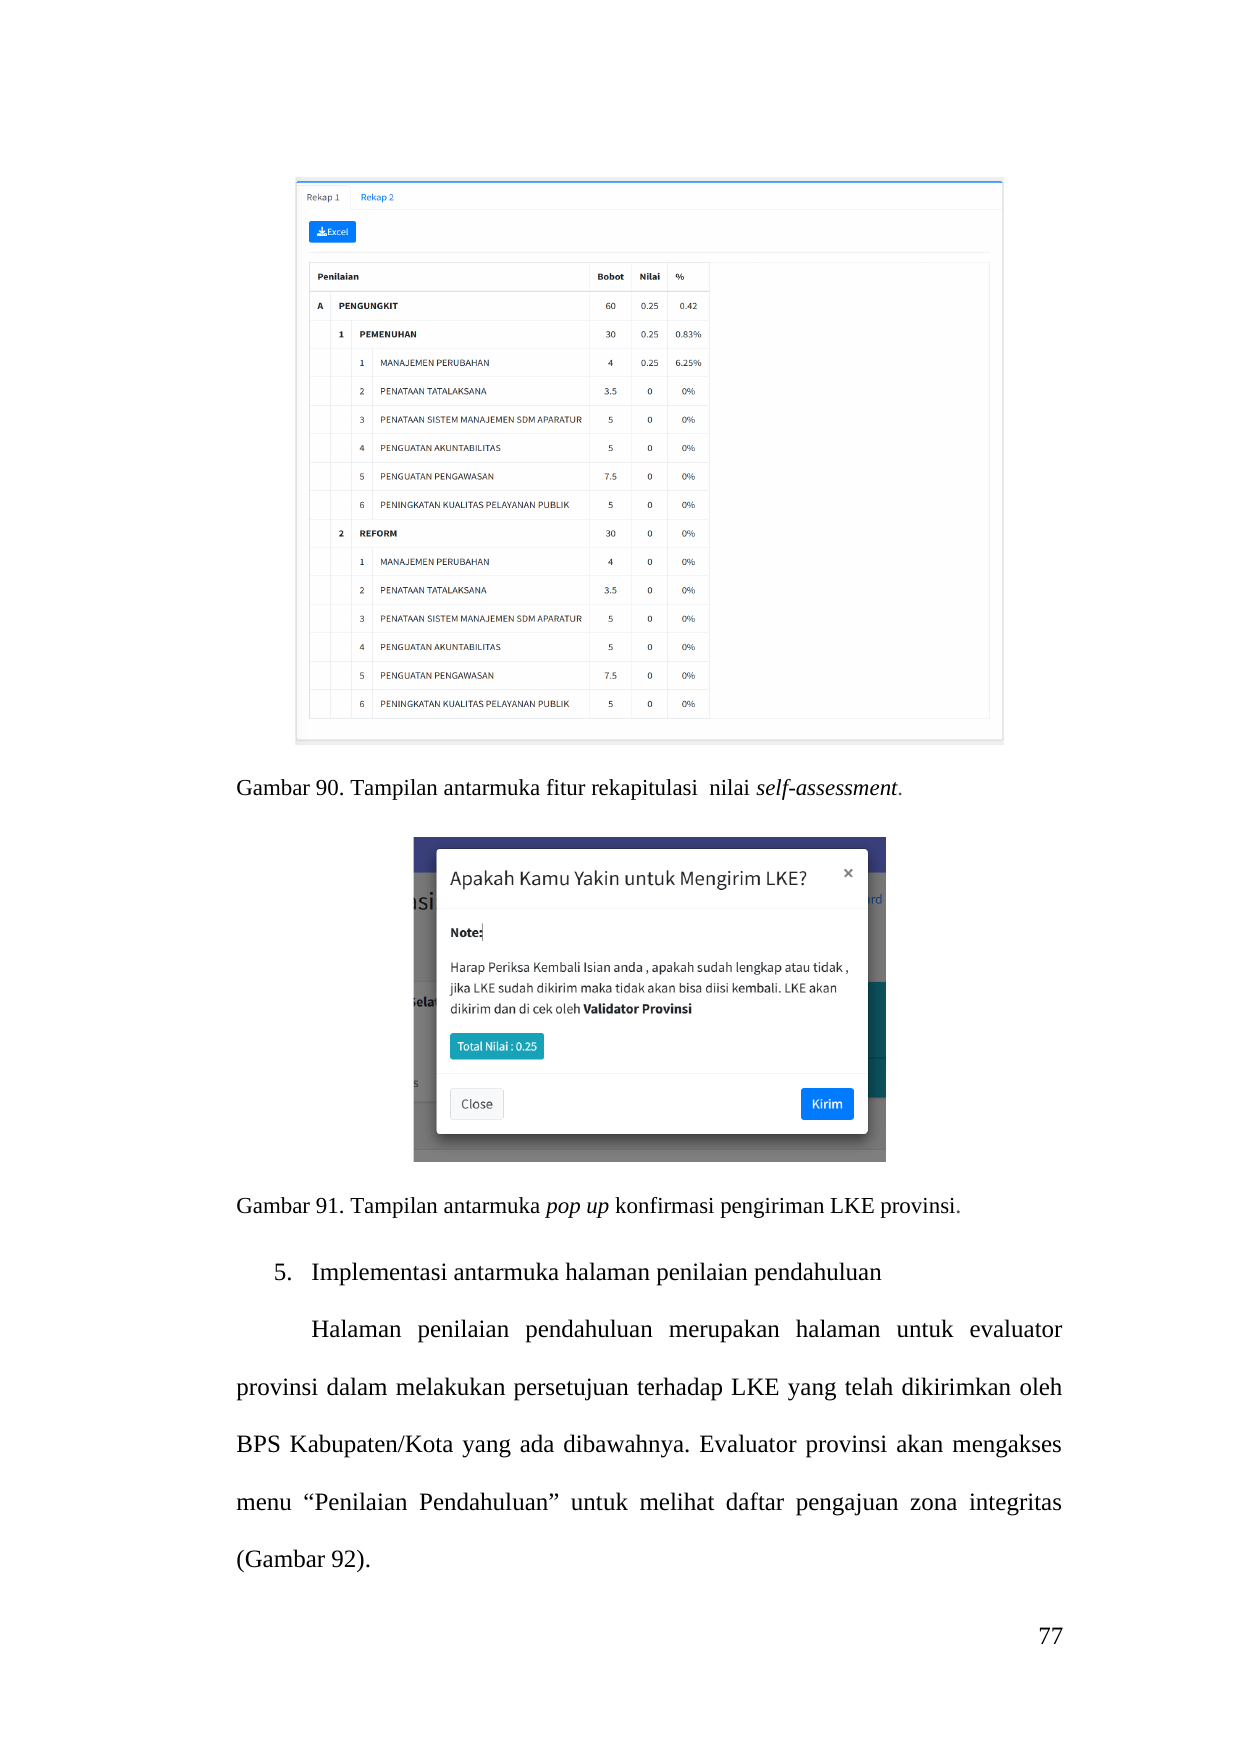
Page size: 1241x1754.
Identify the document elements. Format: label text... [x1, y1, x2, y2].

picture [413, 837, 886, 1162]
text Halaman penilaian pendahuluan merupakan halaman untuk evaluator provinsi dalam melakukan persetujuan terhadap LKE yang telah dikirimkan oleh BPS Kabupaten/Kota yang ada dibawahnya. Evaluator provinsi akan mengakses menu “Penilaian Pendahuluan” untuk melihat daftar pengajuan zona integritas (Gambar 92). [236, 1314, 1063, 1573]
text Gambar 91. Tampilan antarmuka pop up konfirmasi pengiriman LKE provinsi. [236, 1191, 1063, 1219]
text Gambar 90. Tampilan antarmuka fitur rekapitulasi nilai self-assessment. [236, 774, 1063, 800]
picture [295, 177, 1004, 745]
list Implementasi antarmuka halaman penilaian pendahuluan [274, 1257, 1063, 1286]
